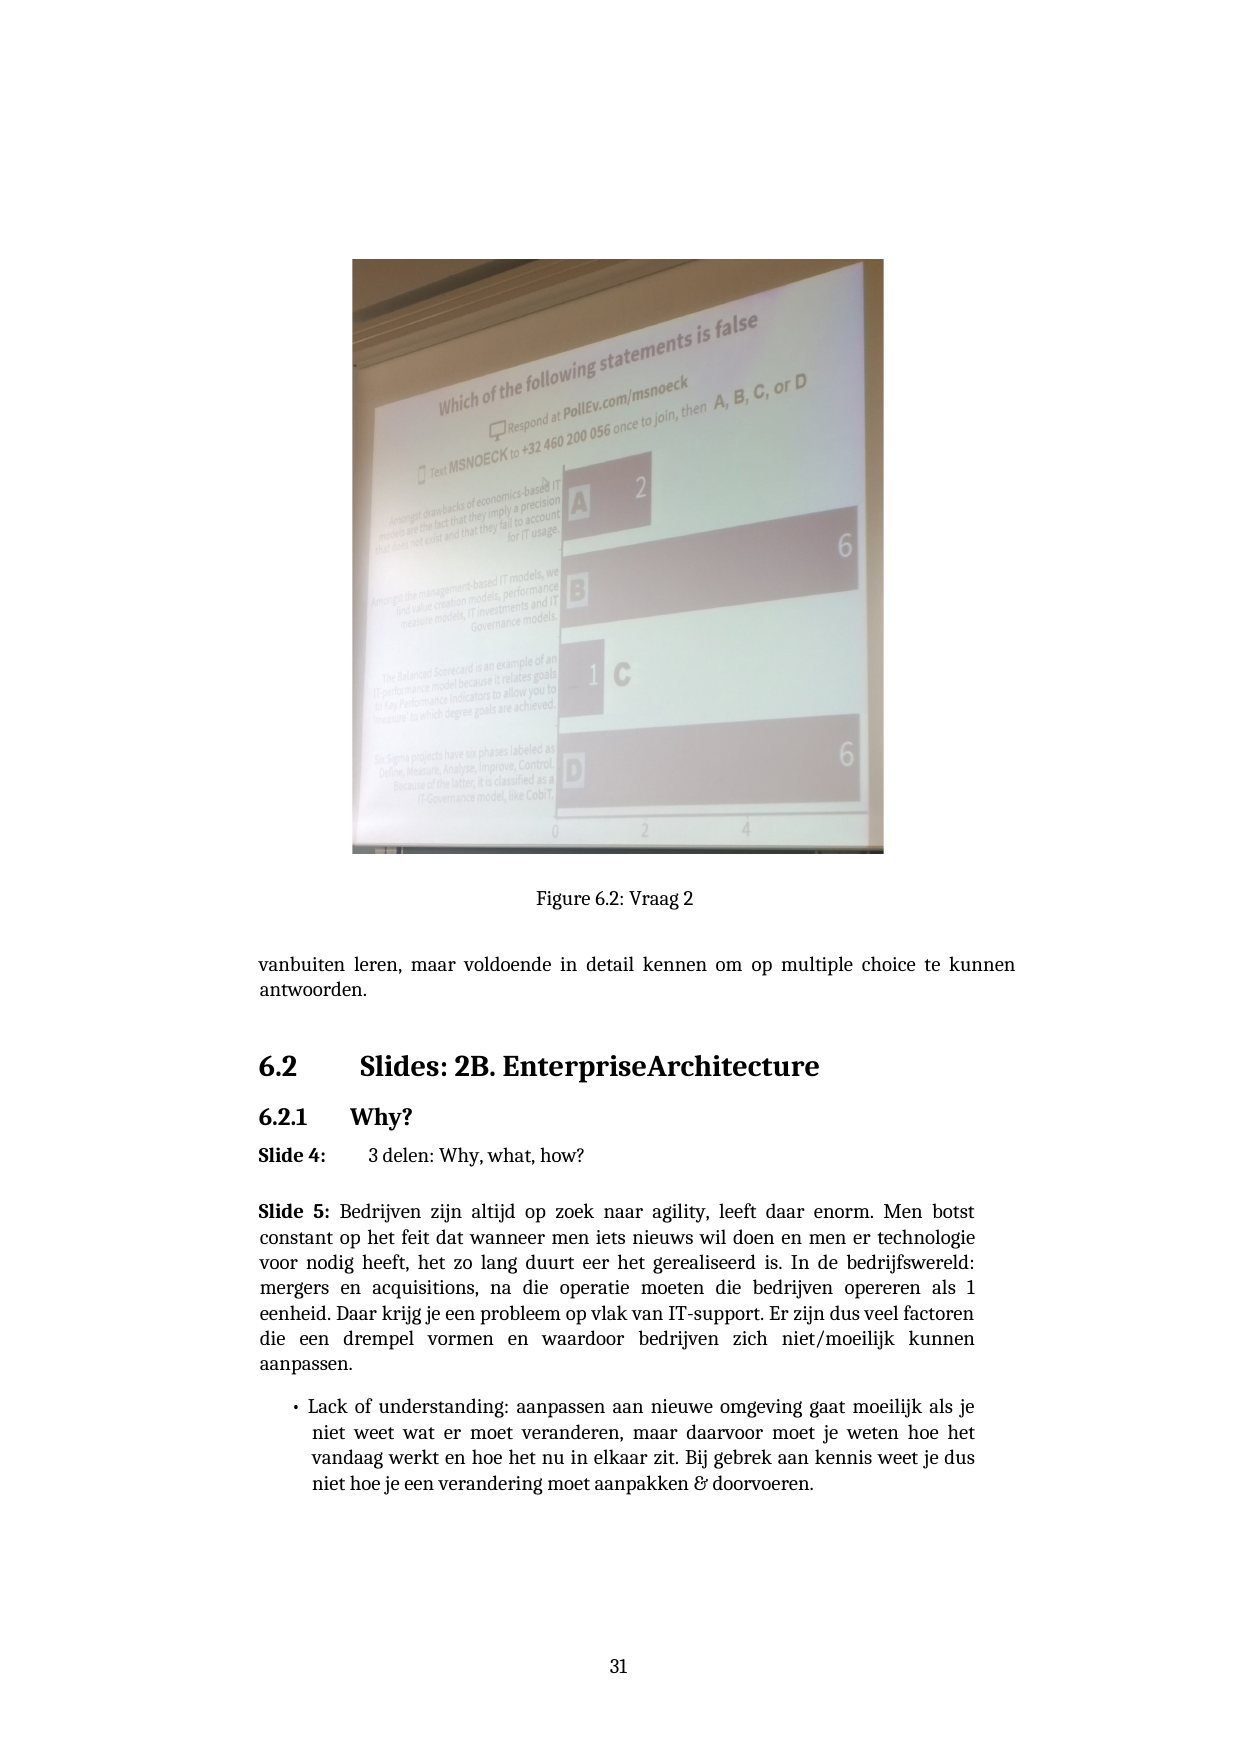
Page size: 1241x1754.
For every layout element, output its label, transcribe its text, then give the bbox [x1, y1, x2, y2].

picture [352, 259, 884, 854]
text vanbuiten leren, maar voldoende in detail kennen om op multiple choice te kunnen antwoorden. [258, 953, 1017, 1002]
subtitle 6.2 Slides: 2B. EnterpriseArchitecture [258, 1050, 976, 1084]
text Figure 6.2: Vraag 2 [260, 887, 969, 911]
text • Lack of understanding: aanpassen aan nieuwe omgeving gaat moeilijk als je niet weet wat er moet veranderen, maar daarvoor moet je weten hoe het vandaag werkt en hoe het nu in elkaar zit. Bij gebrek aan kennis weet je dus niet hoe je een verandering moet aanpakken & doorvoeren. [291, 1395, 976, 1495]
text Slide 5: Bedrijven zijn altijd op zoek naar agility, leeft daar enorm. Men botst constant op het feit dat wanneer men iets nieuws wil doen en men er technologie voor nodig heeft, het zo lang duurt eer het gerealiseerd is. In de bedrijfswereld: mergers en acquisitions, na die operatie moeten die bedrijven opereren als 1 eenheid. Daar krijg je een probleem op vlak van IT-support. Er zijn dus veel factoren die een drempel vormen en waardoor bedrijven zich niet/moeilijk kunnen aanpassen. [258, 1200, 976, 1376]
text Slide 4: 3 delen: Why, what, how? [258, 1144, 1017, 1168]
text 6.2.1 Why? [258, 1103, 1017, 1132]
